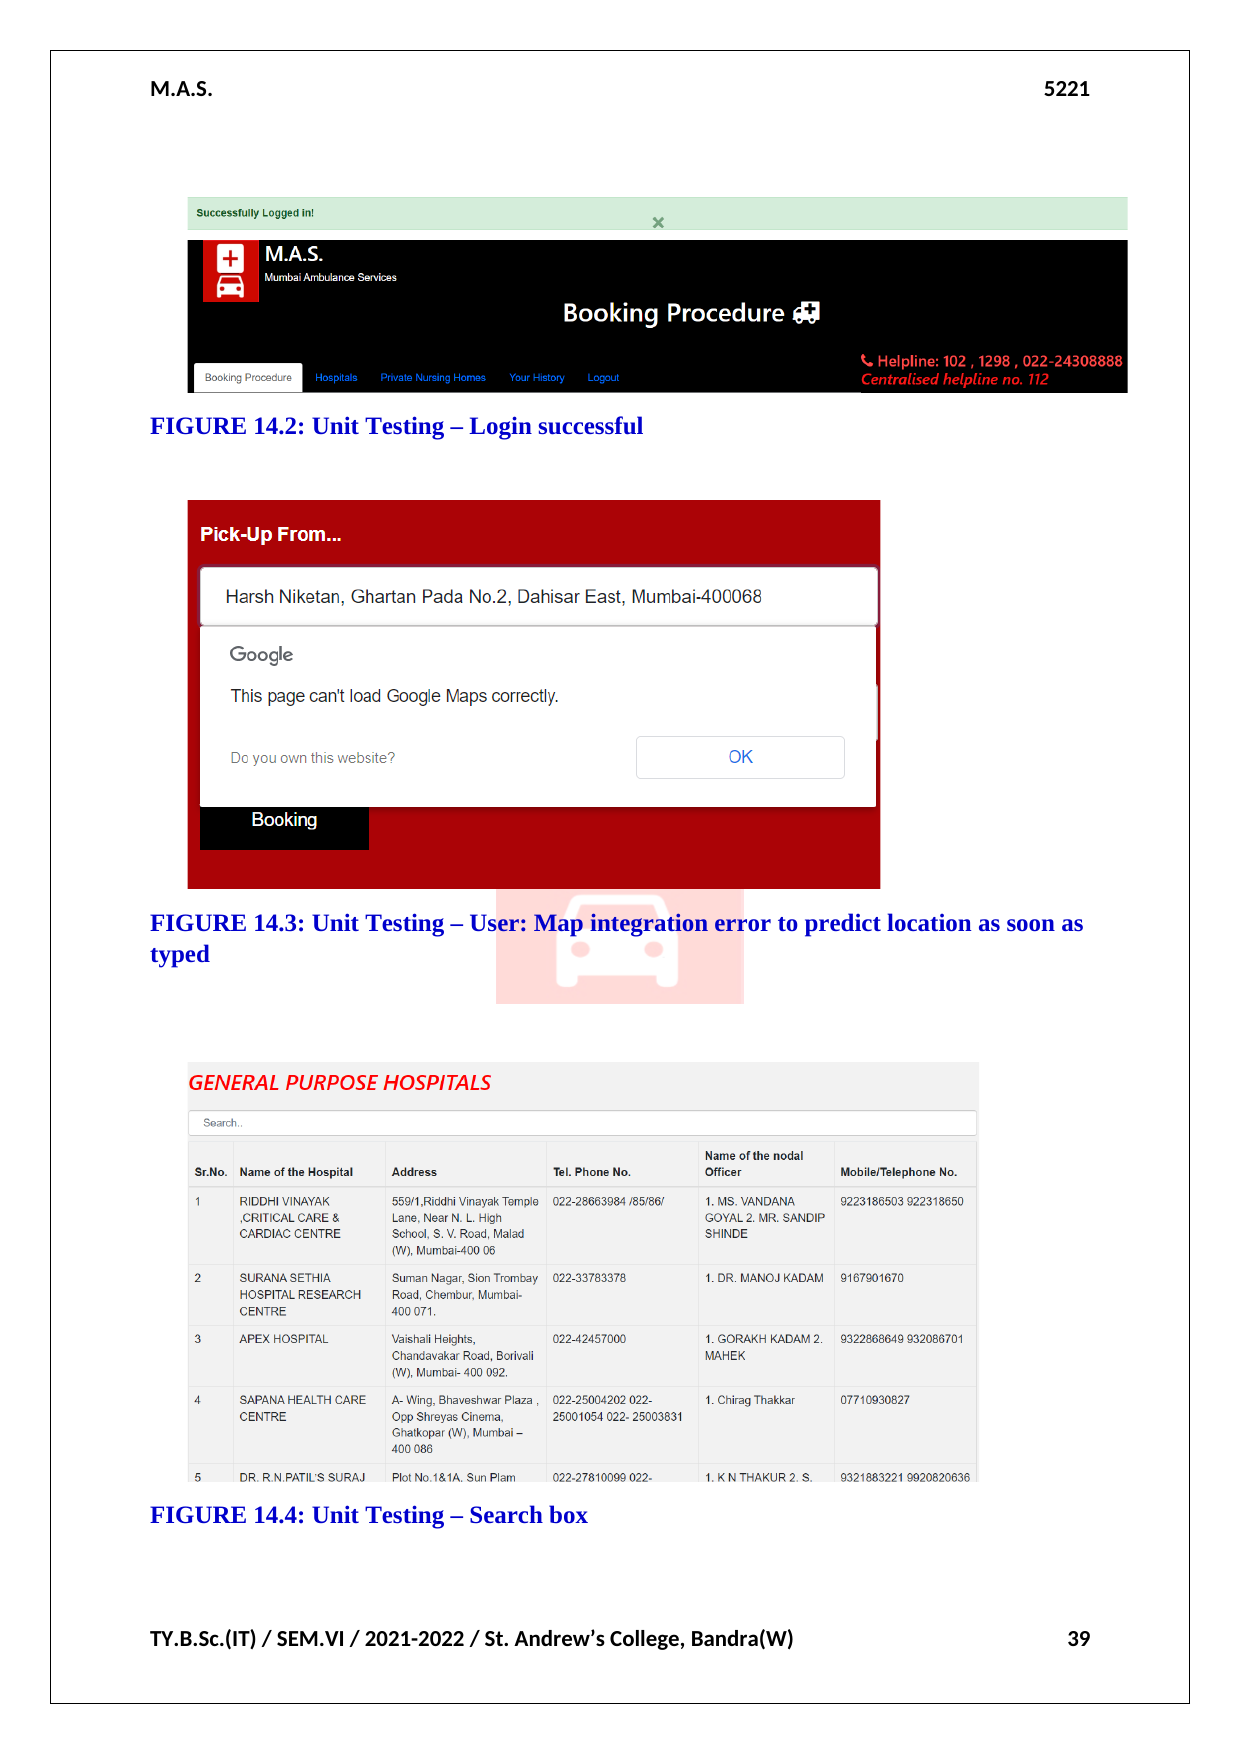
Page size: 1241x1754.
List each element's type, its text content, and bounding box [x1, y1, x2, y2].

subtitle FIGURE 14.4: Unit Testing – Search box [150, 1500, 1090, 1529]
subtitle FIGURE 14.2: Unit Testing – Login successful [150, 411, 1090, 440]
picture [187, 197, 1128, 393]
subtitle FIGURE 14.3: Unit Testing – User: Map integration error to predict location as soon as typed [150, 908, 1090, 967]
picture [187, 500, 881, 889]
picture [187, 1062, 980, 1482]
